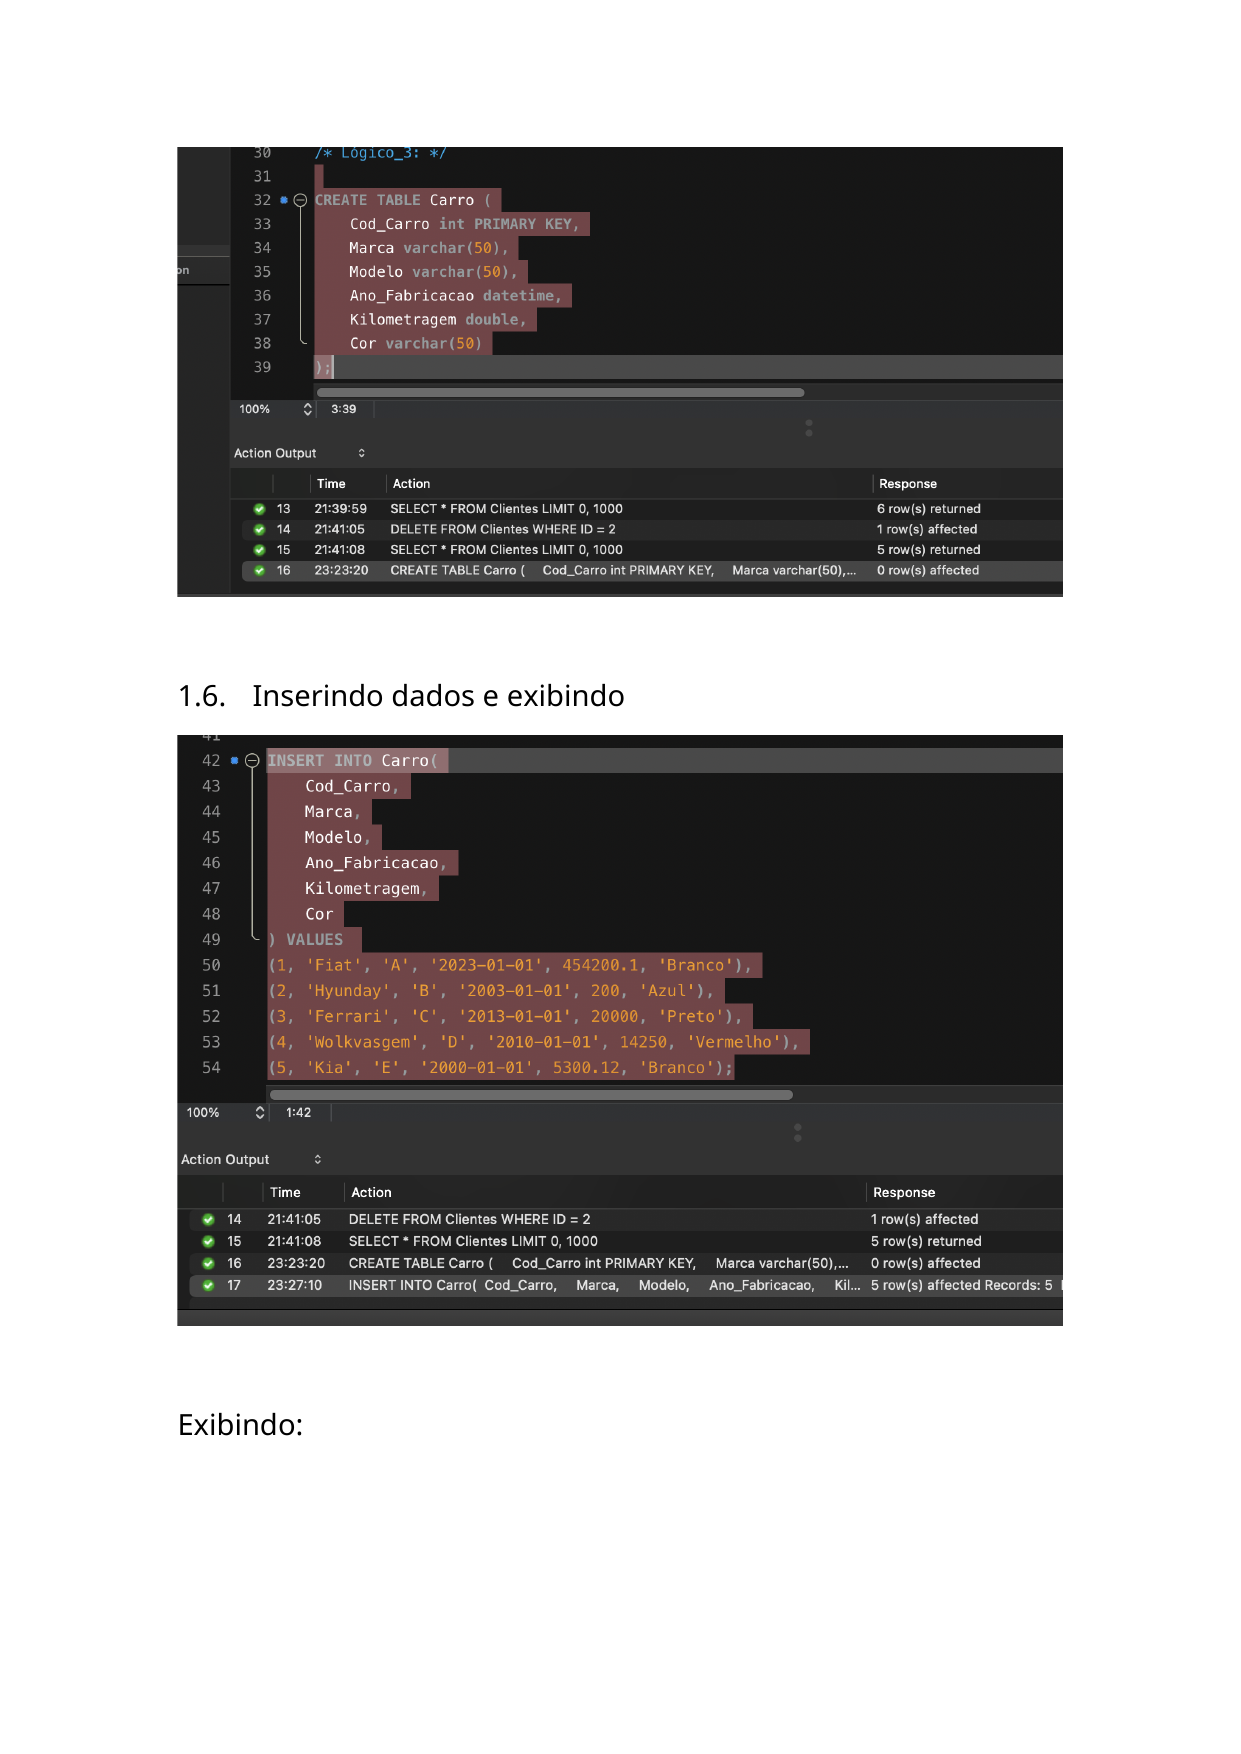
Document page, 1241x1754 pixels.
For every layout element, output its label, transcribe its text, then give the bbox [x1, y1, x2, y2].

list Inserindo dados e exibindo [177, 675, 1063, 715]
picture [177, 147, 1063, 597]
text Exibindo: [177, 1405, 1063, 1444]
picture [177, 735, 1063, 1326]
